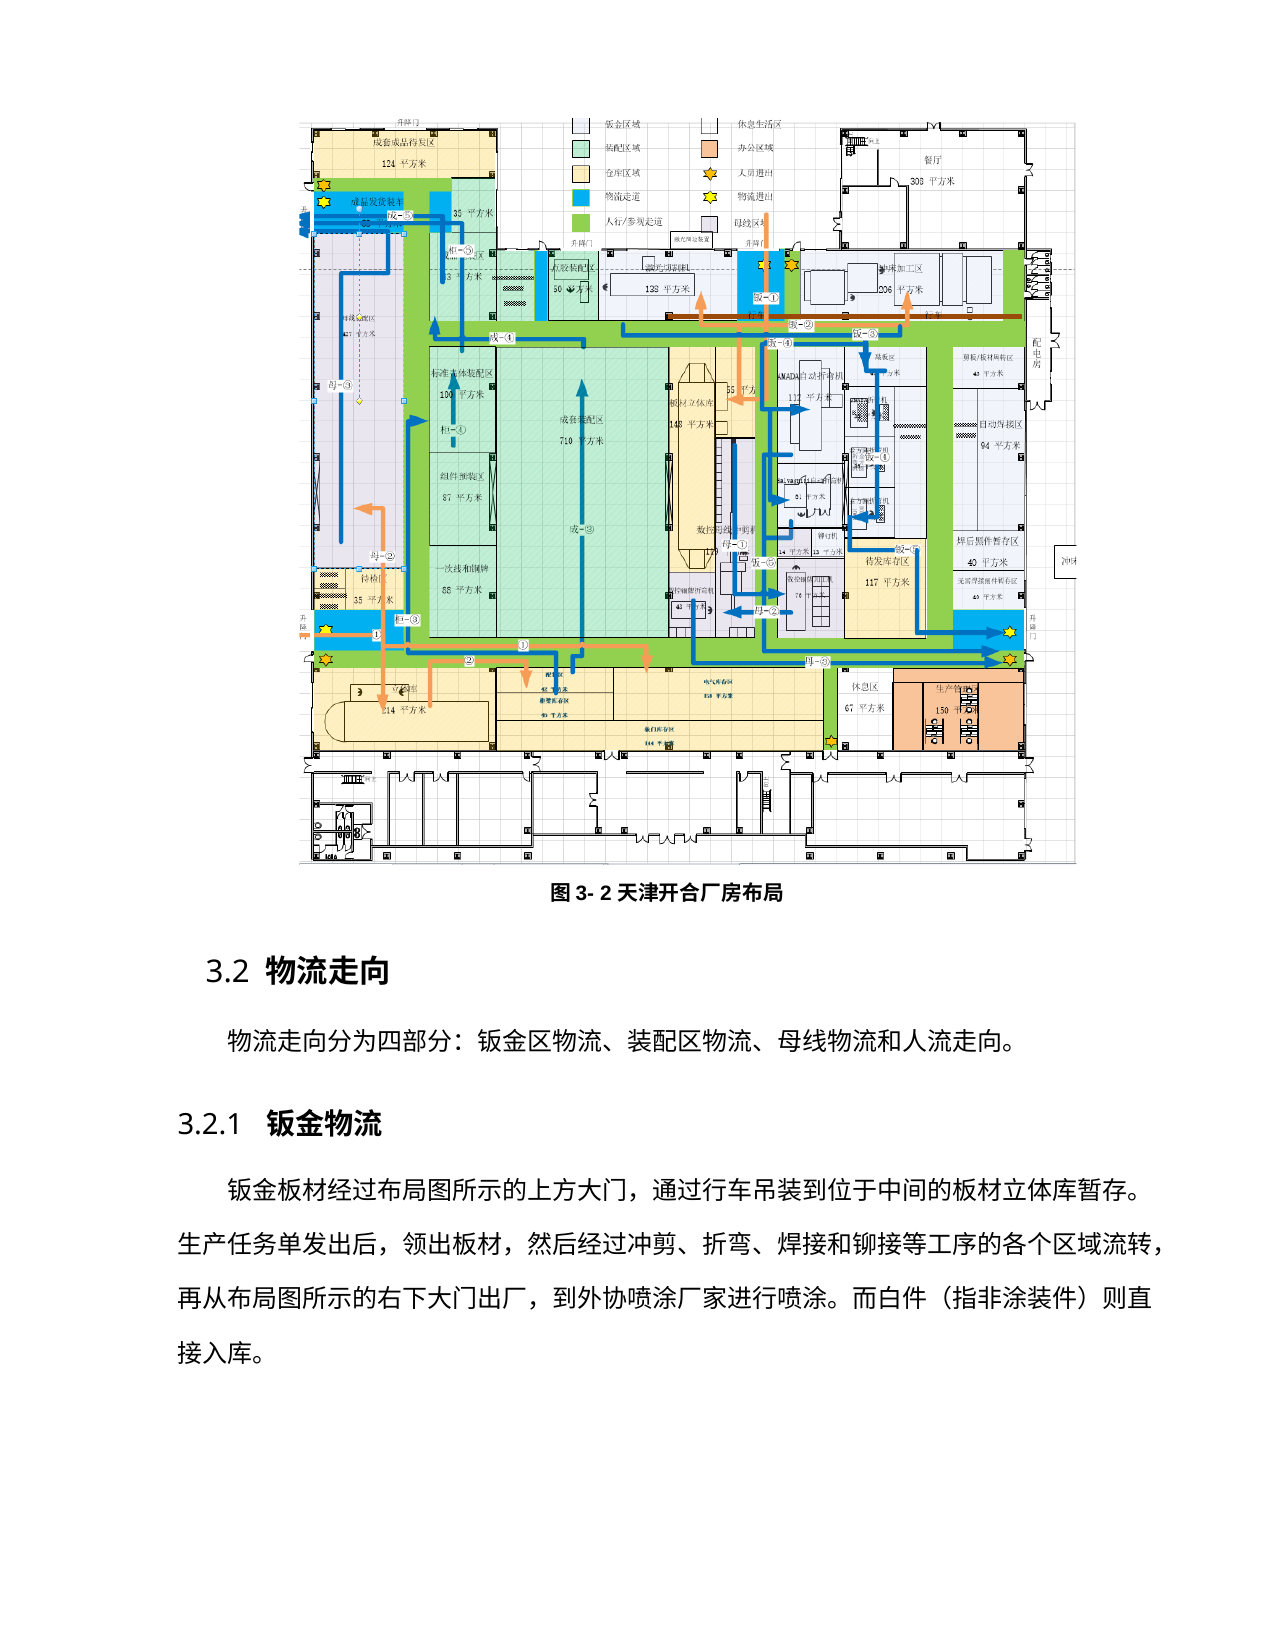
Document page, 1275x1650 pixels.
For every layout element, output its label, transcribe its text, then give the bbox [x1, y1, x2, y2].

text 图3- 2 天津开合厂房布局 [177, 876, 1157, 907]
text 钣金板材经过布局图所示的上方大门，通过行车吊装到位于中间的板材立体库暂存。生产任务单发出后，领出板材，然后经过冲剪、折弯、焊接和铆接等工序的各个区域流转，再从布局图所示的右下大门出厂，到外协喷涂厂家进行喷涂。而白件（指非涂装件）则直接入库。 [177, 1170, 1157, 1369]
picture [299, 118, 1077, 865]
subtitle 物流走向 [205, 947, 1157, 992]
subtitle 钣金物流 [177, 1100, 1157, 1143]
text 物流走向分为四部分：钣金区物流、装配区物流、母线物流和人流走向。 [177, 1021, 1157, 1057]
